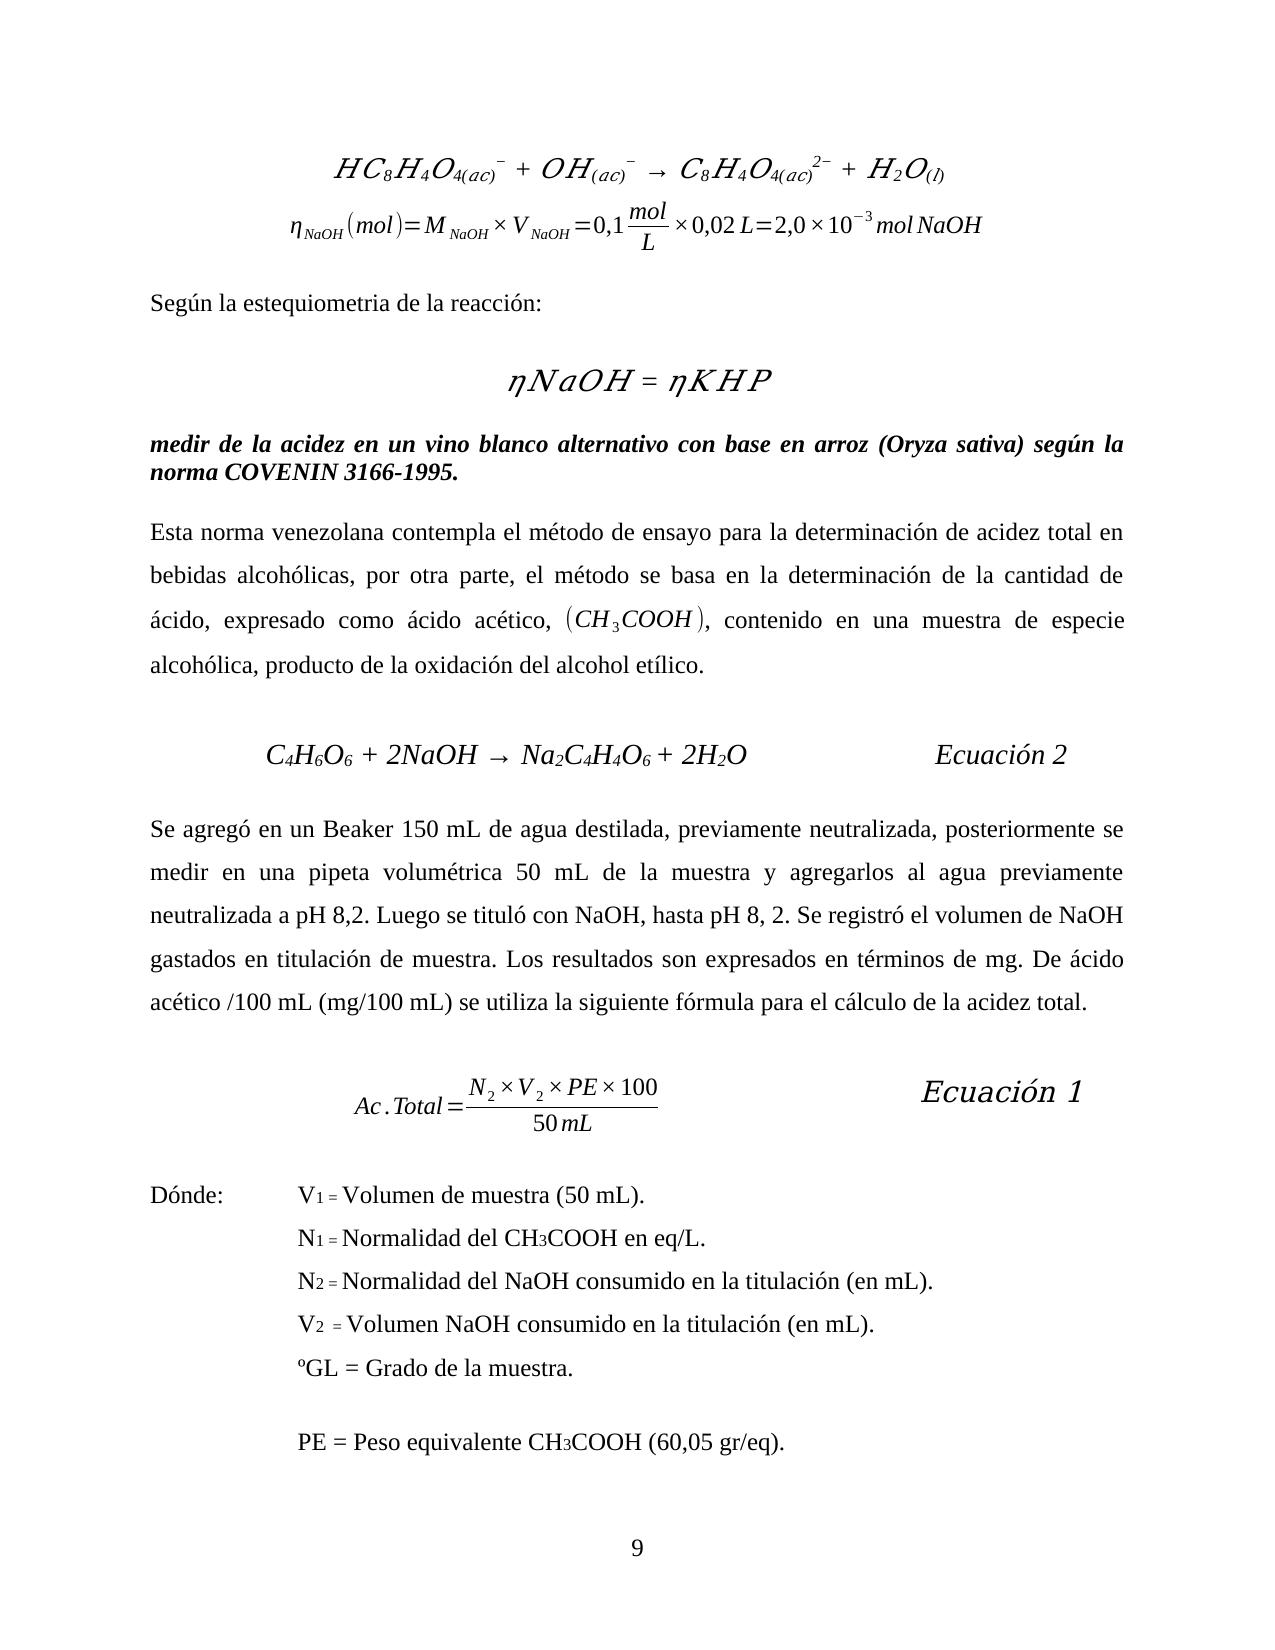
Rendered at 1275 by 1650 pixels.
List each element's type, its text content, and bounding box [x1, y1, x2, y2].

table_header C4H6O6 + 2NaOH → Na2C4H4O6 + 2H2O [139, 725, 873, 783]
text N2 = Normalidad del NaOH consumido en la titulación (en mL). [297, 1266, 1125, 1295]
text Dónde: V1 = Volumen de muestra (50 mL). [150, 1180, 1125, 1209]
text Esta norma venezolana contempla el método de ensayo para la determinación de acidez total en bebidas alcohólicas, por otra parte, el método se basa en la determinación de la cantidad de ácido, expresado como ácido acético, , contenido en una muestra de especie alcohólica, producto de la oxidación del alcohol etílico. [150, 517, 1125, 679]
text N1 = Normalidad del CH3COOH en eq/L. [297, 1223, 1125, 1252]
text Se agregó en un Beaker 150 mL de agua destilada, previamente neutralizada, posteriormente se medir en una pipeta volumétrica 50 mL de la muestra y agregarlos al agua previamente neutralizada a pH 8,2. Luego se tituló con NaOH, hasta pH 8, 2. Se registró el volumen de NaOH gastados en titulación de muestra. Los resultados son expresados en términos de mg. De ácido acético /100 mL (mg/100 mL) se utiliza la siguiente fórmula para el cálculo de la acidez total. [150, 814, 1125, 1016]
text 𝐻𝐶8𝐻4𝑂4(𝑎𝑐)− + 𝑂𝐻(𝑎𝑐)− → 𝐶8𝐻4𝑂4(𝑎𝑐)2− + 𝐻2𝑂(𝑙) [150, 150, 1125, 185]
table_header Ecuación 2 [874, 725, 1128, 783]
text 𝜂𝑁𝑎𝑂𝐻 = 𝜂𝐾𝐻𝑃 [150, 362, 1125, 397]
subtitle medir de la acidez en un vino blanco alternativo con base en arroz (Oryza sativa) según la norma COVENIN 3166-1995. [150, 429, 1125, 486]
text V2 = Volumen NaOH consumido en la titulación (en mL). [297, 1309, 1125, 1338]
text PE = Peso equivalente CH3COOH (60,05 gr/eq). [297, 1427, 1125, 1456]
table_header Ecuación 1 [874, 1061, 1128, 1149]
table_header [139, 1061, 873, 1149]
text ºGL = Grado de la muestra. [298, 1353, 1125, 1381]
text Según la estequiometria de la reacción: [150, 288, 1125, 317]
